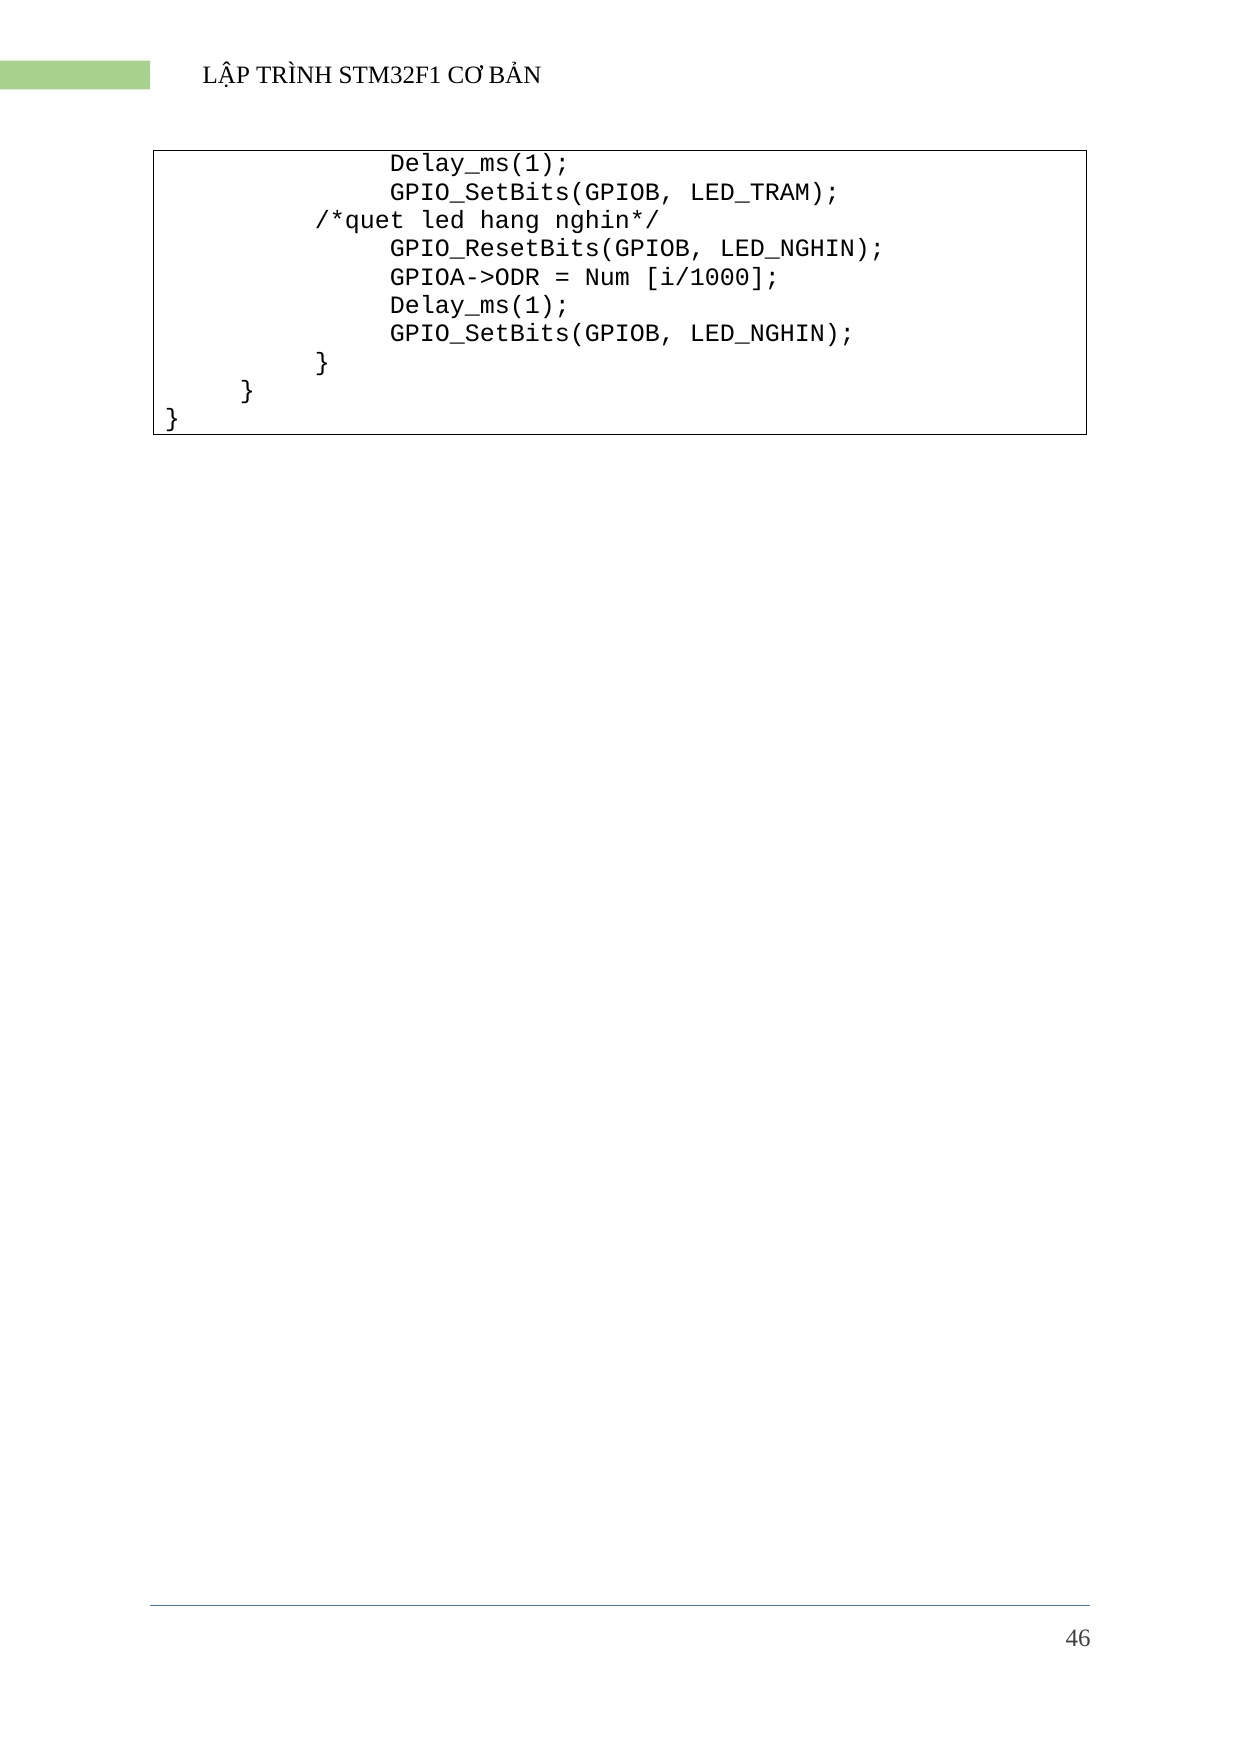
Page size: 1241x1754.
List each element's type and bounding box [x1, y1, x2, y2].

table_header [154, 151, 1086, 434]
